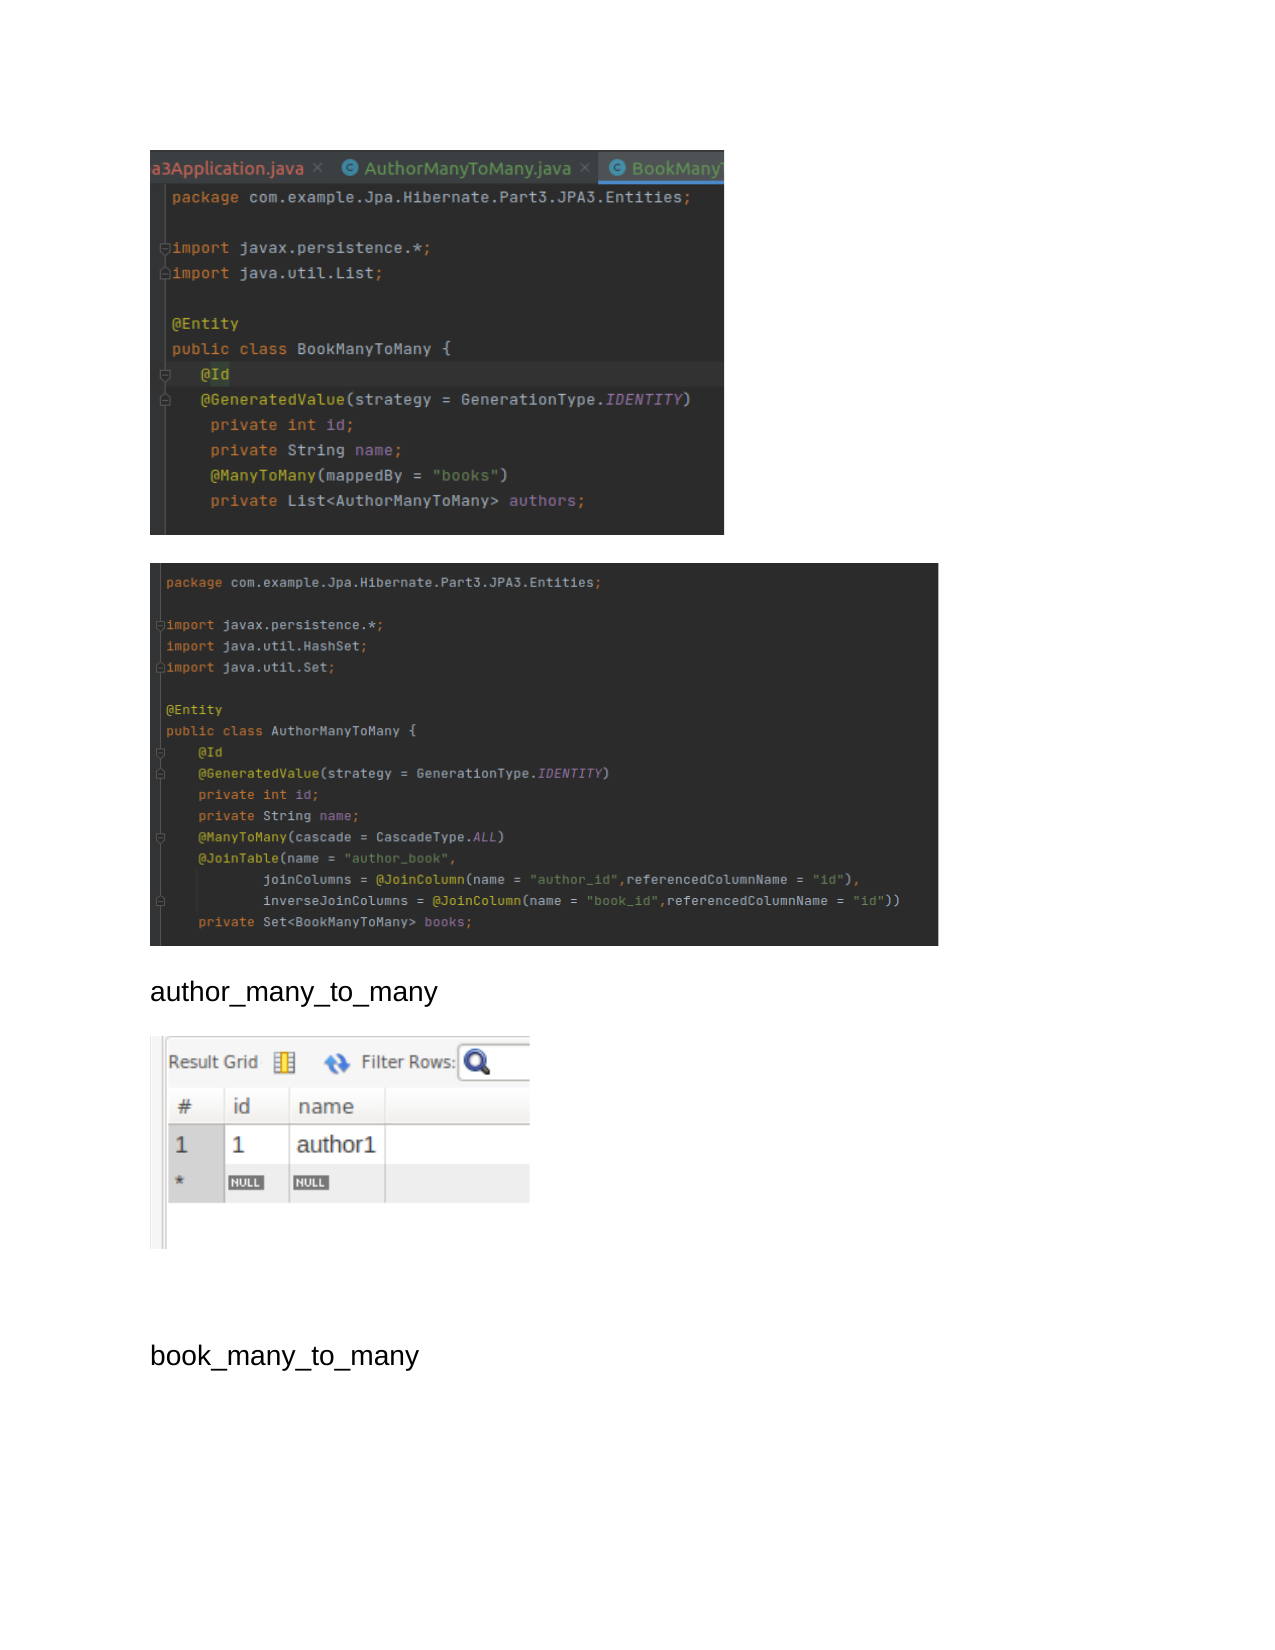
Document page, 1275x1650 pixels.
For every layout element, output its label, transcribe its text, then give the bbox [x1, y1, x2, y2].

picture [150, 1036, 530, 1249]
text author_many_to_many [150, 975, 1125, 1007]
picture [150, 563, 939, 946]
picture [150, 150, 725, 535]
text book_many_to_many [150, 1339, 1125, 1371]
